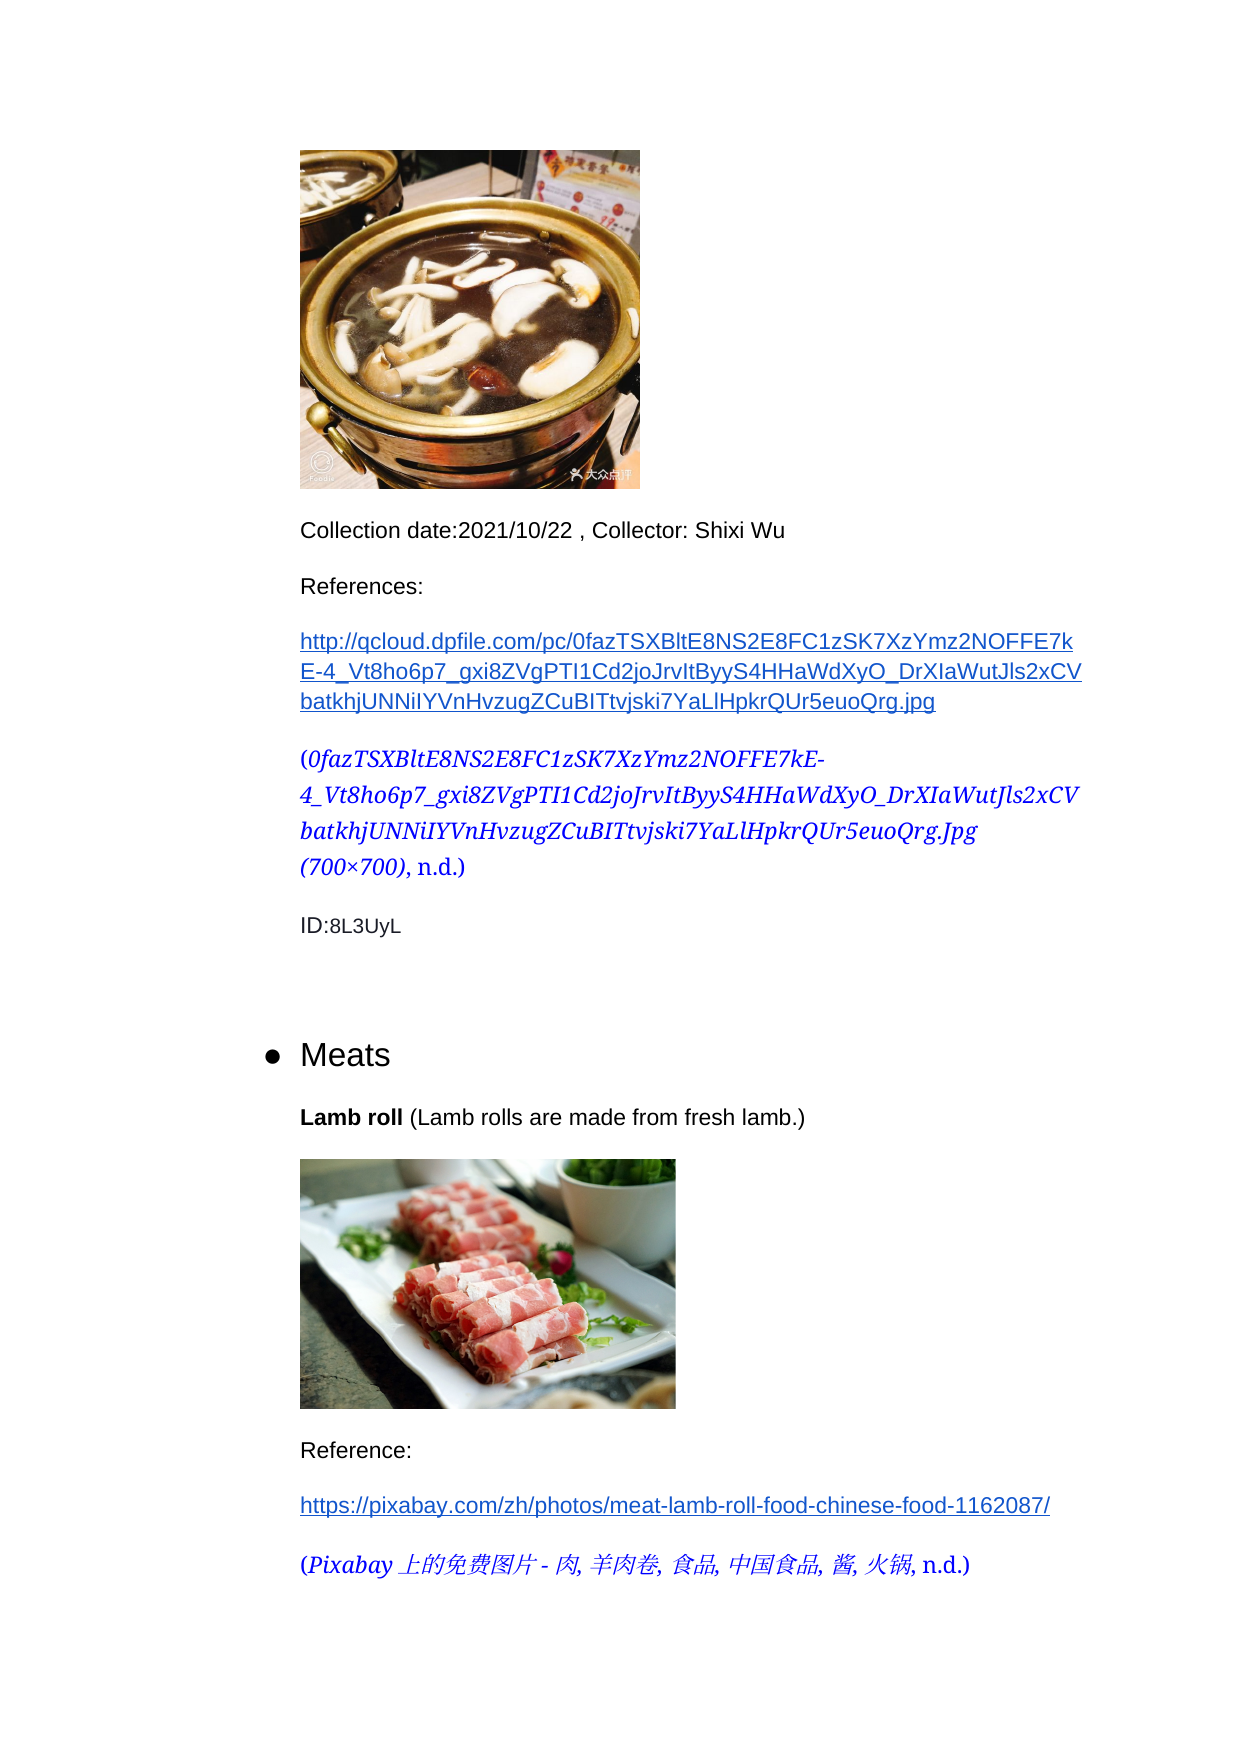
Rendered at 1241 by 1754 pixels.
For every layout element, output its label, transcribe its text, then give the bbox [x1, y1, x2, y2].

text ID:8L3UyL [300, 912, 1090, 938]
text http://qcloud.dpfile.com/pc/0fazTSXBltE8NS2E8FC1zSK7XzYmz2NOFFE7kE-4_Vt8ho6p7_gxi8ZVgPTI1Cd2joJrvItByyS4HHaWdXyO_DrXIaWutJls2xCVbatkhjUNNiIYVnHvzugZCuBITtvjski7YaLlHpkrQUr5euoQrg.jpg [300, 628, 1090, 714]
picture [300, 1159, 676, 1409]
text References: [300, 573, 1090, 599]
text Reference: [300, 1437, 1090, 1463]
subtitle Meats [262, 1035, 1090, 1073]
text https://pixabay.com/zh/photos/meat-lamb-roll-food-chinese-food-1162087/ [300, 1492, 1090, 1519]
text Collection date:2021/10/22 , Collector: Shixi Wu [300, 517, 1090, 544]
picture [300, 150, 640, 489]
text Lamb roll (Lamb rolls are made from fresh lamb.) [300, 1104, 1090, 1131]
text (Pixabay上的免费图片 - 肉, 羊肉卷, 食品, 中国食品, 酱, 火锅, n.d.) [300, 1548, 1090, 1581]
text (0fazTSXBltE8NS2E8FC1zSK7XzYmz2NOFFE7kE-4_Vt8ho6p7_gxi8ZVgPTI1Cd2joJrvItByyS4HHaWdXyO_DrXIaWutJls2xCVbatkhjUNNiIYVnHvzugZCuBITtvjski7YaLlHpkrQUr5euoQrg.Jpg (700×700), n.d.) [300, 743, 1090, 882]
